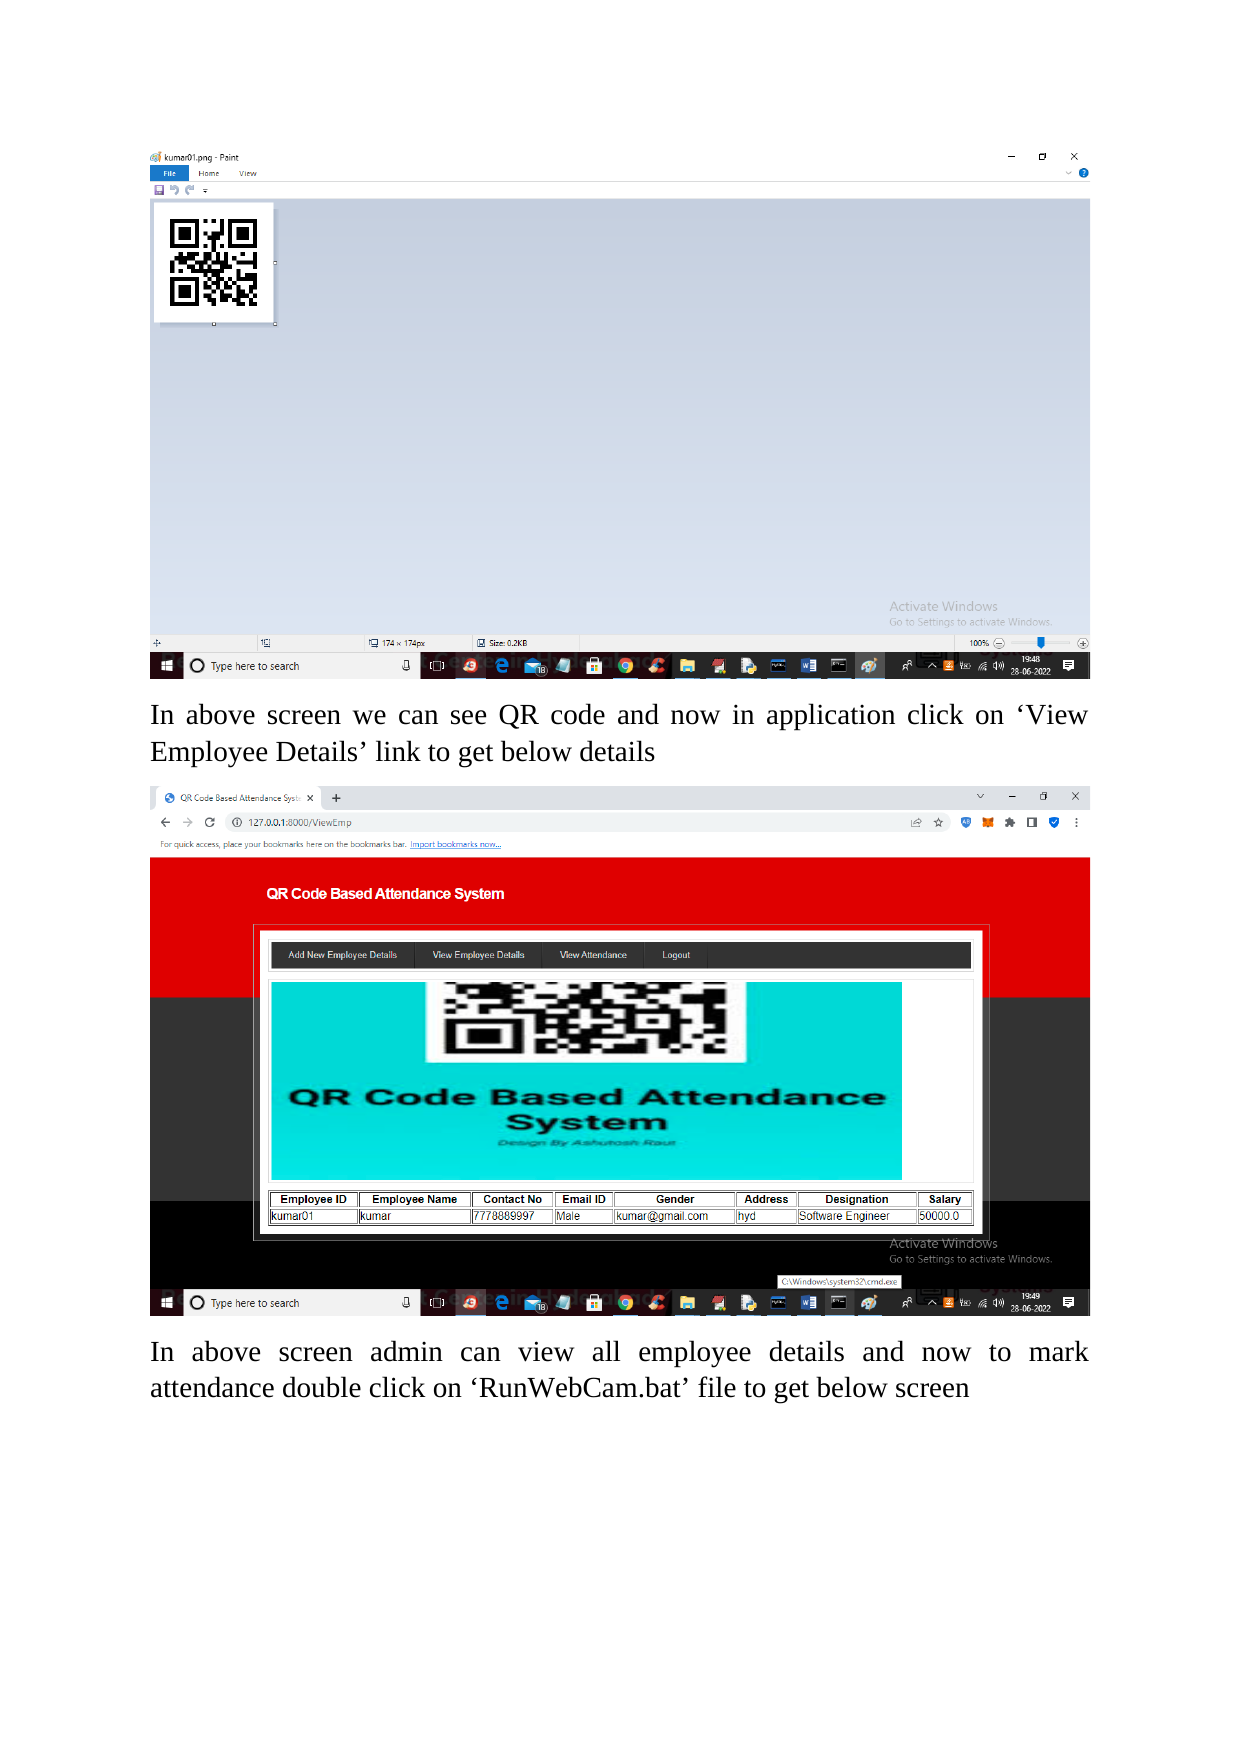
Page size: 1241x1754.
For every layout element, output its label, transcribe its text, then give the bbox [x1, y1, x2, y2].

text In above screen we can see QR code and now in application click on ‘View Employee Details’ link to get below details [150, 697, 1090, 767]
picture [150, 150, 1091, 679]
picture [150, 786, 1091, 1316]
text In above screen admin can view all employee details and now to mark attendance double click on ‘RunWebCam.bat’ file to get below screen [150, 1334, 1090, 1404]
